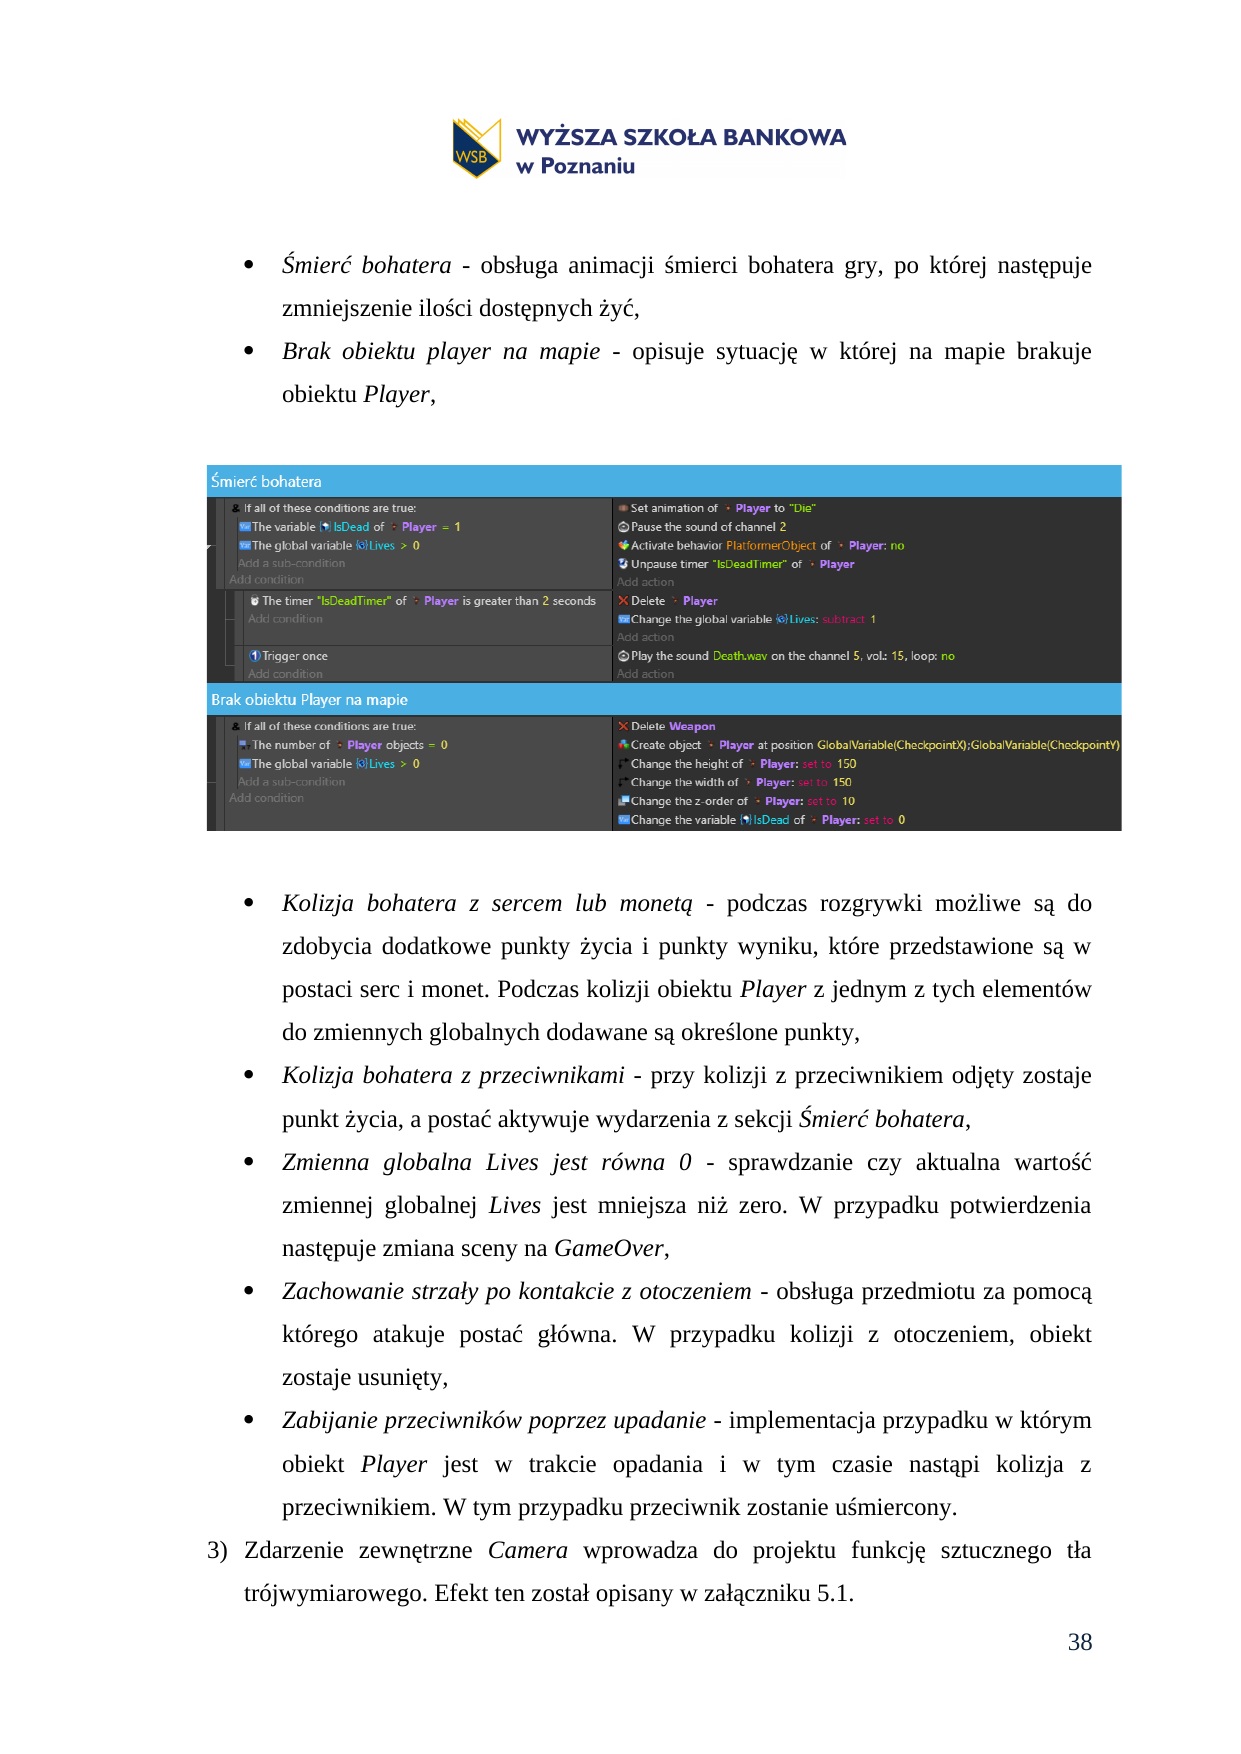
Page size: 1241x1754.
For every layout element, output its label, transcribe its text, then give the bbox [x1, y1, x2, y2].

list Zmienna globalna Lives jest równa 0 - sprawdzanie czy aktualna wartość zmiennej globalnej Lives jest mniejsza niż zero. W przypadku potwierdzenia następuje zmiana sceny na GameOver, [244, 1147, 1092, 1262]
list Śmierć bohatera - obsługa animacji śmierci bohatera gry, po której następuje zmniejszenie ilości dostępnych żyć, [244, 250, 1092, 322]
list Brak obiektu player na mapie - opisuje sytuację w której na mapie brakuje obiektu Player, [244, 336, 1092, 408]
list Kolizja bohatera z przeciwnikami - przy kolizji z przeciwnikiem odjęty zostaje punkt życia, a postać aktywuje wydarzenia z sekcji Śmierć bohatera, [244, 1061, 1092, 1132]
picture [206, 465, 1122, 831]
list Zdarzenie zewnętrzne Camera wprowadza do projektu funkcję sztucznego tła trójwymiarowego. Efekt ten został opisany w załączniku 5.1. [207, 1535, 1092, 1607]
list Zachowanie strzały po kontakcie z otoczeniem - obsługa przedmiotu za pomocą którego atakuje postać główna. W przypadku kolizji z otoczeniem, obiekt zostaje usunięty, [244, 1276, 1092, 1391]
list Zabijanie przeciwników poprzez upadanie - implementacja przypadku w którym obiekt Player jest w trakcie opadania i w tym czasie nastąpi kolizja z przeciwnikiem. W tym przypadku przeciwnik zostanie uśmiercony. [244, 1406, 1092, 1521]
picture [452, 118, 847, 179]
list Kolizja bohatera z sercem lub monetą - podczas rozgrywki możliwe są do zdobycia dodatkowe punkty życia i punkty wyniku, które przedstawione są w postaci serc i monet. Podczas kolizji obiektu Player z jednym z tych elementów do zmiennych globalnych dodawane są określone punkty, [244, 888, 1092, 1046]
